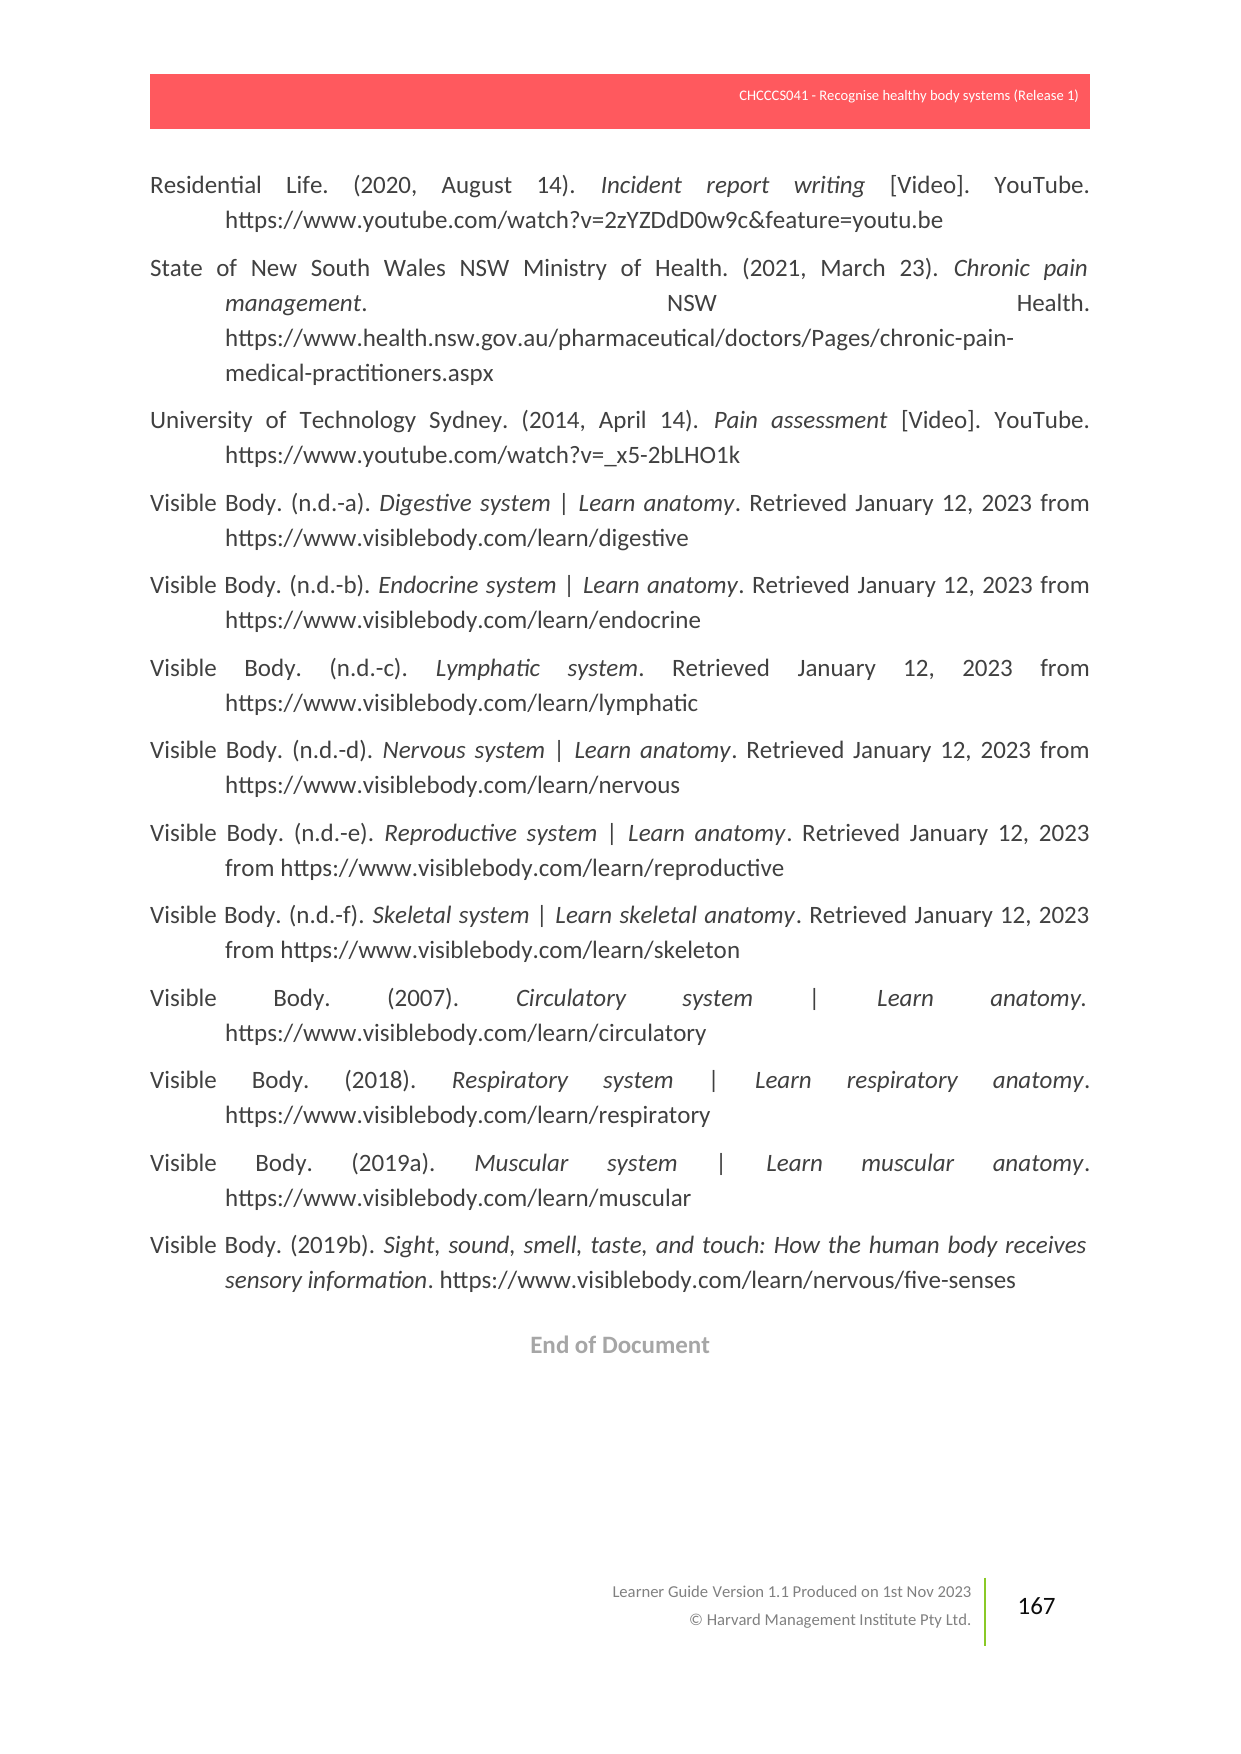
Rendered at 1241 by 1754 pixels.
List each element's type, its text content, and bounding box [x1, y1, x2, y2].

text Visible Body. (2019a). Muscular system | Learn muscular anatomy. https://www.visiblebody.com/learn/muscular [150, 1147, 1090, 1212]
text Visible Body. (n.d.-e). Reproductive system | Learn anatomy. Retrieved January 12, 2023 from https://www.visiblebody.com/learn/reproductive [150, 817, 1090, 882]
text Visible Body. (n.d.-b). Endocrine system | Learn anatomy. Retrieved January 12, 2023 from https://www.visiblebody.com/learn/endocrine [150, 569, 1090, 635]
text Visible Body. (n.d.-a). Digestive system | Learn anatomy. Retrieved January 12, 2023 from https://www.visiblebody.com/learn/digestive [150, 487, 1090, 552]
text Visible Body. (n.d.-d). Nervous system | Learn anatomy. Retrieved January 12, 2023 from https://www.visiblebody.com/learn/nervous [150, 734, 1090, 800]
text Visible Body. (2019b). Sight, sound, smell, taste, and touch: How the human body receives sensory information. https://www.visiblebody.com/learn/nervous/five-senses [150, 1229, 1090, 1295]
text Visible Body. (n.d.-f). Skeletal system | Learn skeletal anatomy. Retrieved January 12, 2023 from https://www.visiblebody.com/learn/skeleton [150, 899, 1090, 965]
text University of Technology Sydney. (2014, April 14). Pain assessment [Video]. YouTube. https://www.youtube.com/watch?v=_x5-2bLHO1k [150, 404, 1090, 470]
text Visible Body. (2007). Circulatory system | Learn anatomy. https://www.visiblebody.com/learn/circulatory [150, 982, 1090, 1047]
text Visible Body. (2018). Respiratory system | Learn respiratory anatomy. https://www.visiblebody.com/learn/respiratory [150, 1064, 1090, 1130]
text State of New South Wales NSW Ministry of Health. (2021, March 23). Chronic pain management. NSW Health. https://www.health.nsw.gov.au/pharmaceutical/doctors/Pages/chronic-pain-medical-practitioners.aspx [150, 252, 1090, 387]
text End of Document [150, 1329, 1090, 1360]
text Residential Life. (2020, August 14). Incident report writing [Video]. YouTube. https://www.youtube.com/watch?v=2zYZDdD0w9c&feature=youtu.be [150, 169, 1090, 235]
text Visible Body. (n.d.-c). Lymphatic system. Retrieved January 12, 2023 from https://www.visiblebody.com/learn/lymphatic [150, 652, 1090, 717]
